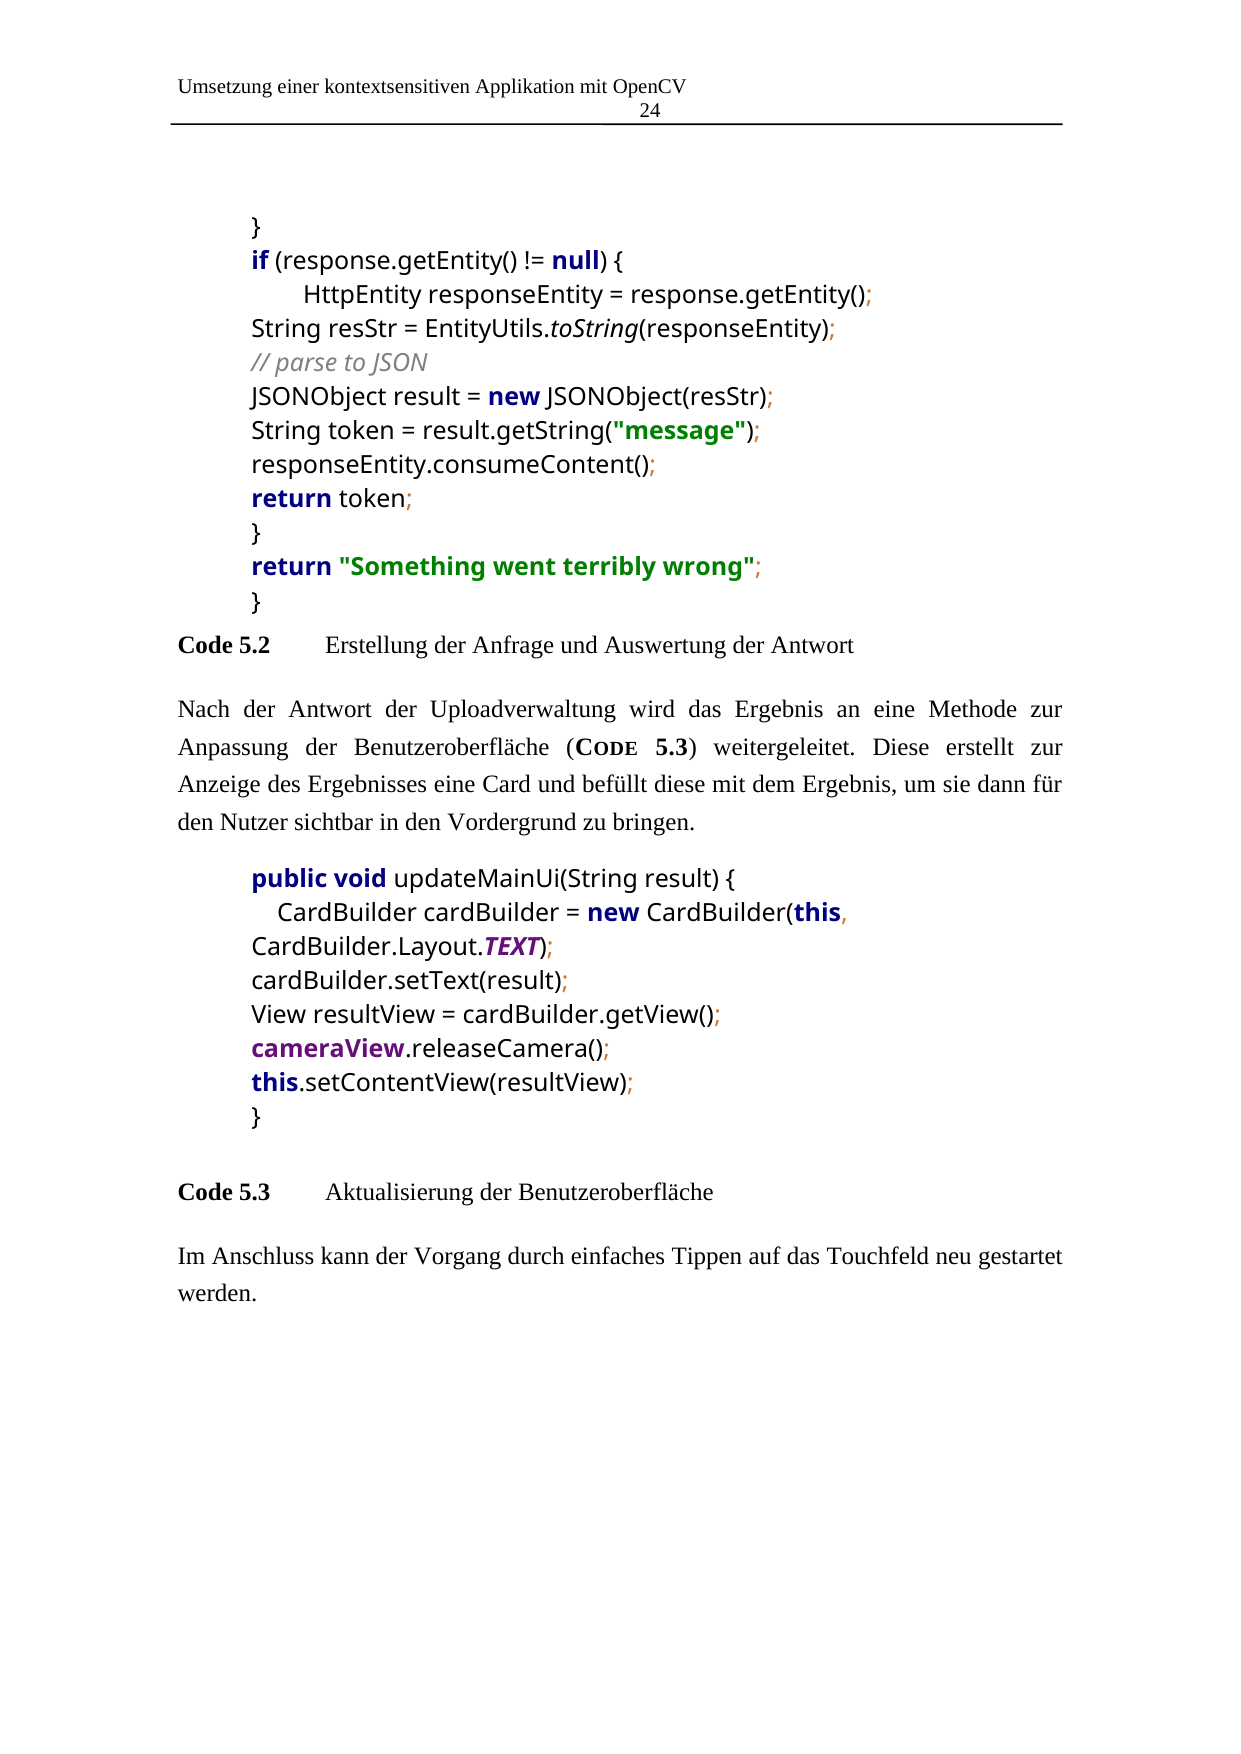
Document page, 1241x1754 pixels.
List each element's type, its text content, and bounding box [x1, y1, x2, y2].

text Nach der Antwort der Uploadverwaltung wird das Ergebnis an eine Methode zur Anpassung der Benutzeroberfläche (Code 5.3) weitergeleitet. Diese erstellt zur Anzeige des Ergebnisses eine Card und befüllt diese mit dem Ergebnis, um sie dann für den Nutzer sichtbar in den Vordergrund zu bringen. [177, 685, 1063, 835]
text public void updateMainUi(String result) { CardBuilder cardBuilder = new CardBuilder(this, CardBuilder.Layout.TEXT); cardBuilder.setText(result); View resultView = cardBuilder.getView(); cameraView.releaseCamera(); this.setContentView(resultView); } [251, 860, 1063, 1133]
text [251, 208, 1063, 617]
text Code 5.2 Erstellung der Anfrage und Auswertung der Antwort [177, 630, 1063, 658]
text Im Anschluss kann der Vorgang durch einfaches Tippen auf das Touchfeld neu gestartet werden. [177, 1232, 1063, 1307]
text Code 5.3 Aktualisierung der Benutzeroberfläche [177, 1177, 1063, 1205]
